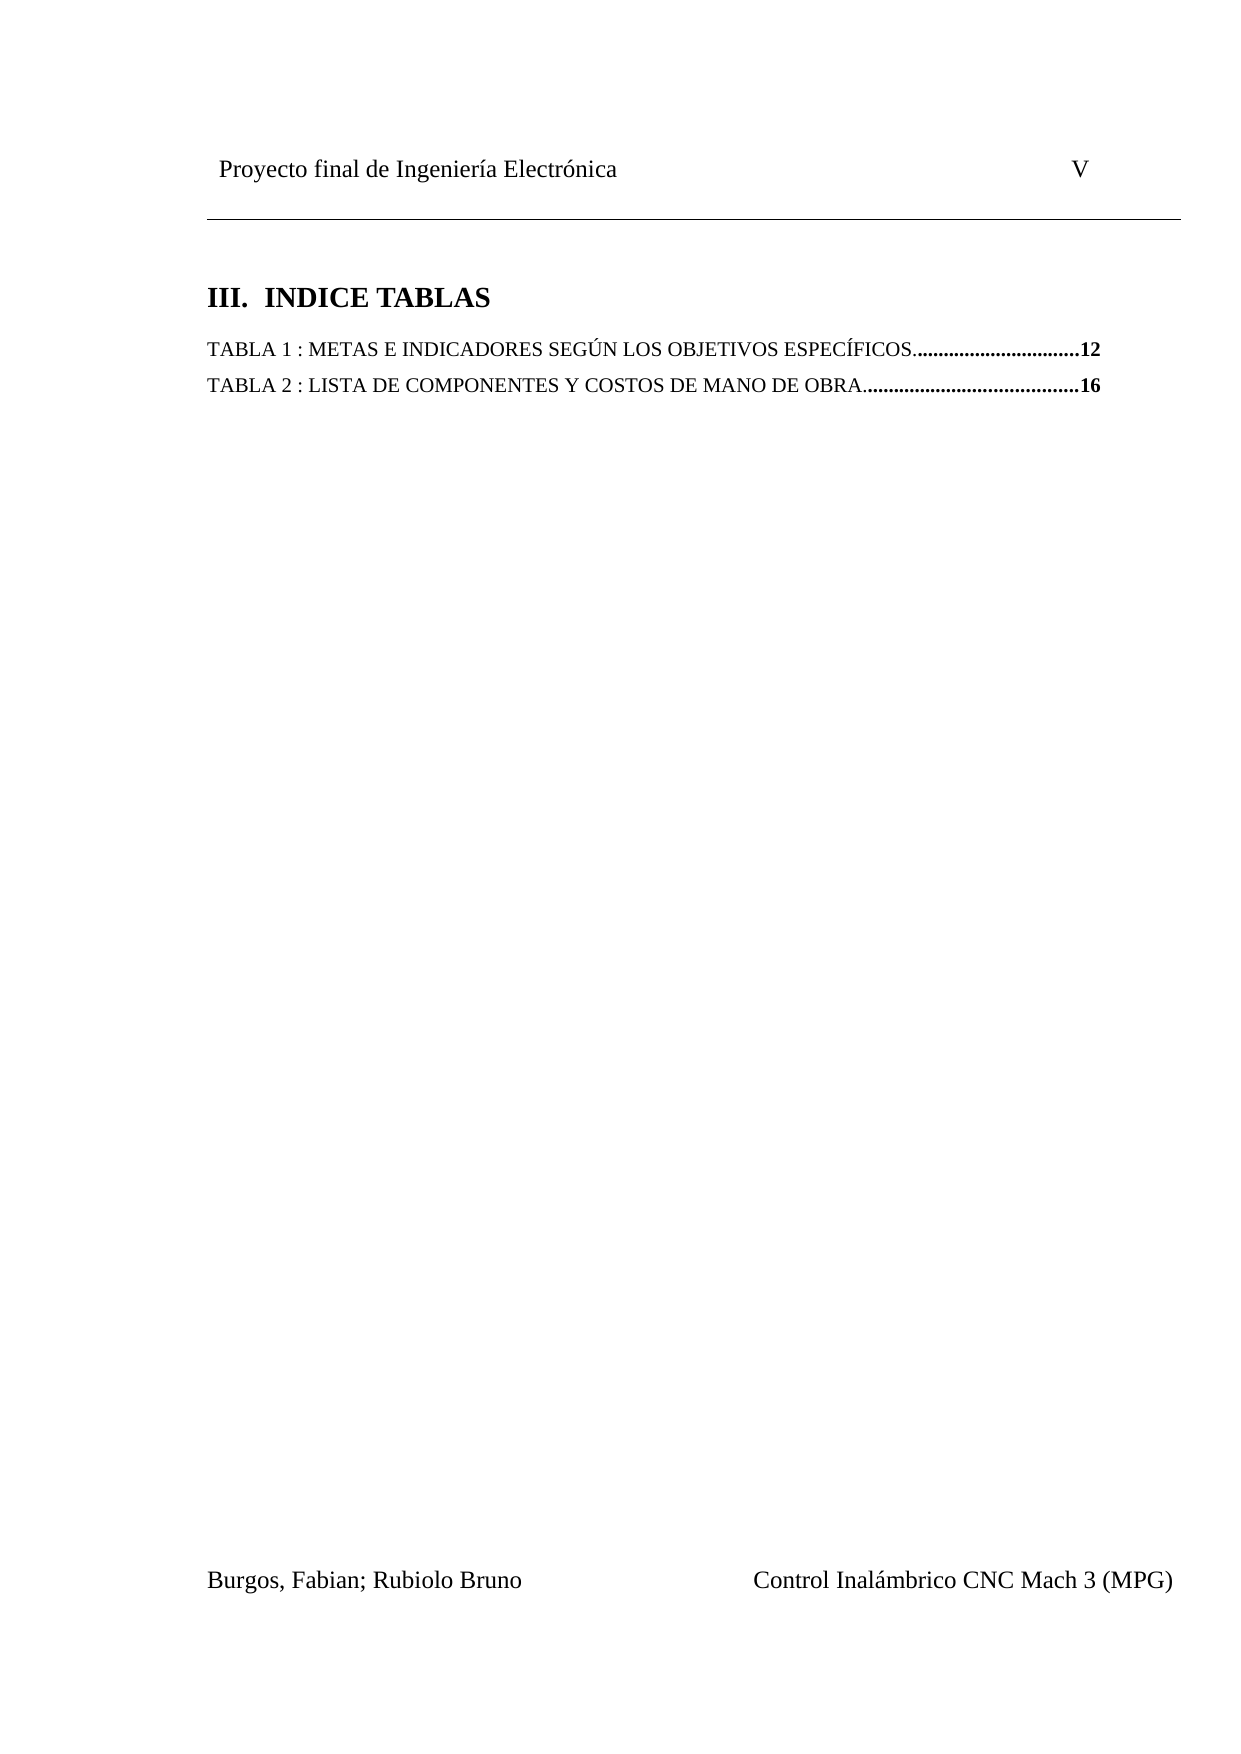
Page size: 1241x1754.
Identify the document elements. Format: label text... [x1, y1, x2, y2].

text Tabla 1 : metas e indicadores según los objetivos específicos. 12 [207, 336, 1181, 361]
subtitle INDICE TABLAS [207, 280, 1181, 313]
text Tabla 2 : Lista de componentes y costos de mano de obra. 16 [207, 372, 1181, 397]
